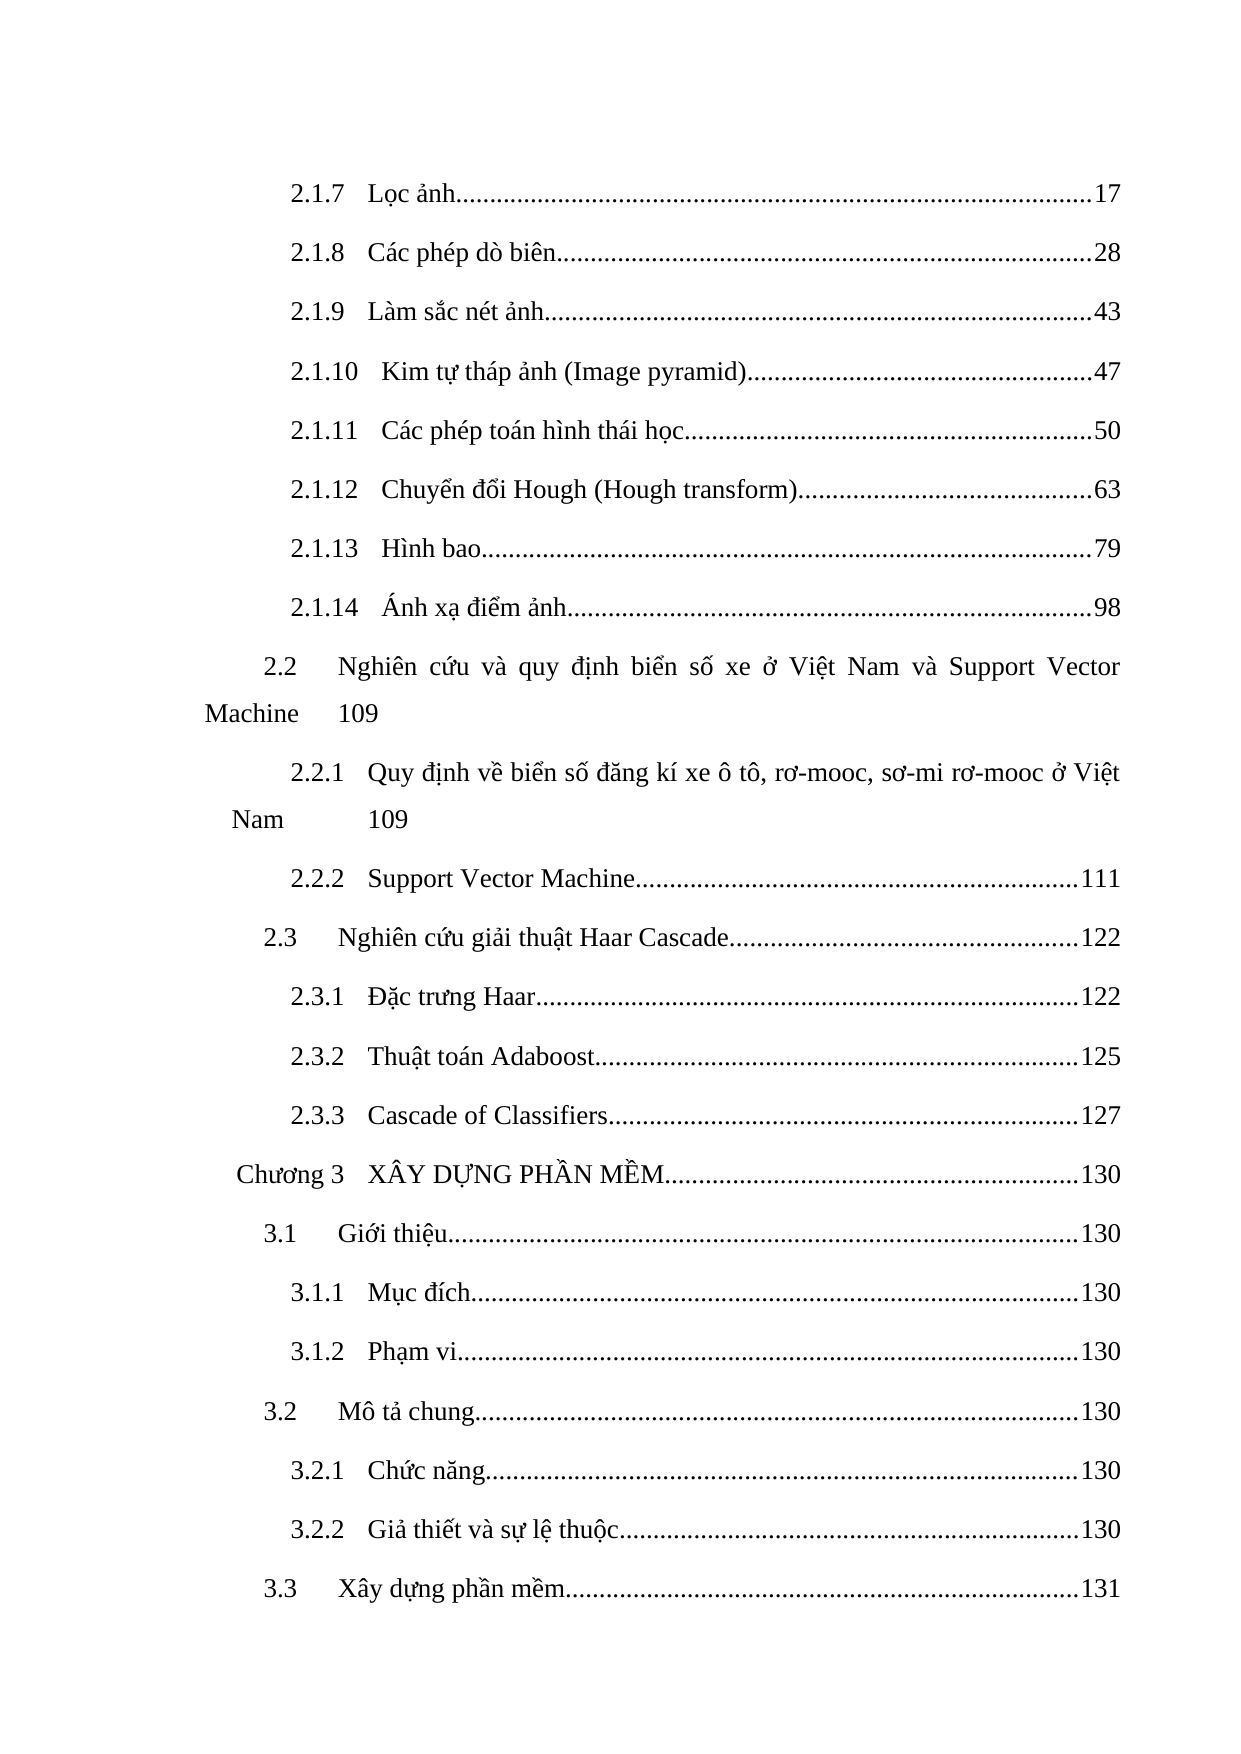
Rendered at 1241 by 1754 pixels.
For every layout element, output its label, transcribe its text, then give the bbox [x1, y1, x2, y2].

text 2.1.9 Làm sắc nét ảnh 43 [231, 296, 1122, 327]
text 2.1.14 Ánh xạ điểm ảnh 98 [231, 591, 1122, 622]
text 3.3 Xây dựng phần mềm 131 [204, 1572, 1122, 1603]
text 3.1.1 Mục đích 130 [231, 1276, 1122, 1307]
text 2.2.2 Support Vector Machine 111 [231, 862, 1122, 893]
text 3.2.1 Chức năng 130 [231, 1454, 1122, 1485]
text 2.2 Nghiên cứu và quy định biển số xe ở Việt Nam và Support Vector Machine 109 [204, 651, 1122, 728]
text 3.2 Mô tả chung 130 [204, 1395, 1122, 1426]
text 3.1.2 Phạm vi 130 [231, 1336, 1122, 1367]
text 2.1.12 Chuyển đổi Hough (Hough transform) 63 [231, 473, 1122, 504]
text 3.2.2 Giả thiết và sự lệ thuộc 130 [231, 1513, 1122, 1544]
text 2.1.8 Các phép dò biên 28 [231, 236, 1122, 267]
text 2.2.1 Quy định về biển số đăng kí xe ô tô, rơ-mooc, sơ-mi rơ-mooc ở Việt Nam 109 [231, 756, 1122, 834]
text 2.1.11 Các phép toán hình thái học 50 [231, 414, 1122, 445]
text 2.3.1 Đặc trưng Haar 122 [231, 981, 1122, 1012]
text 2.1.10 Kim tự tháp ảnh (Image pyramid) 47 [231, 355, 1122, 386]
text 2.3 Nghiên cứu giải thuật Haar Cascade 122 [204, 921, 1122, 952]
text Chương 3 XÂY DỰNG PHẦN MỀM 130 [177, 1158, 1122, 1189]
text 2.3.3 Cascade of Classifiers 127 [231, 1099, 1122, 1130]
text 3.1 Giới thiệu 130 [204, 1217, 1122, 1248]
text 2.1.7 Lọc ảnh 17 [231, 177, 1122, 208]
text 2.3.2 Thuật toán Adaboost 125 [231, 1040, 1122, 1071]
text 2.1.13 Hình bao 79 [231, 532, 1122, 563]
